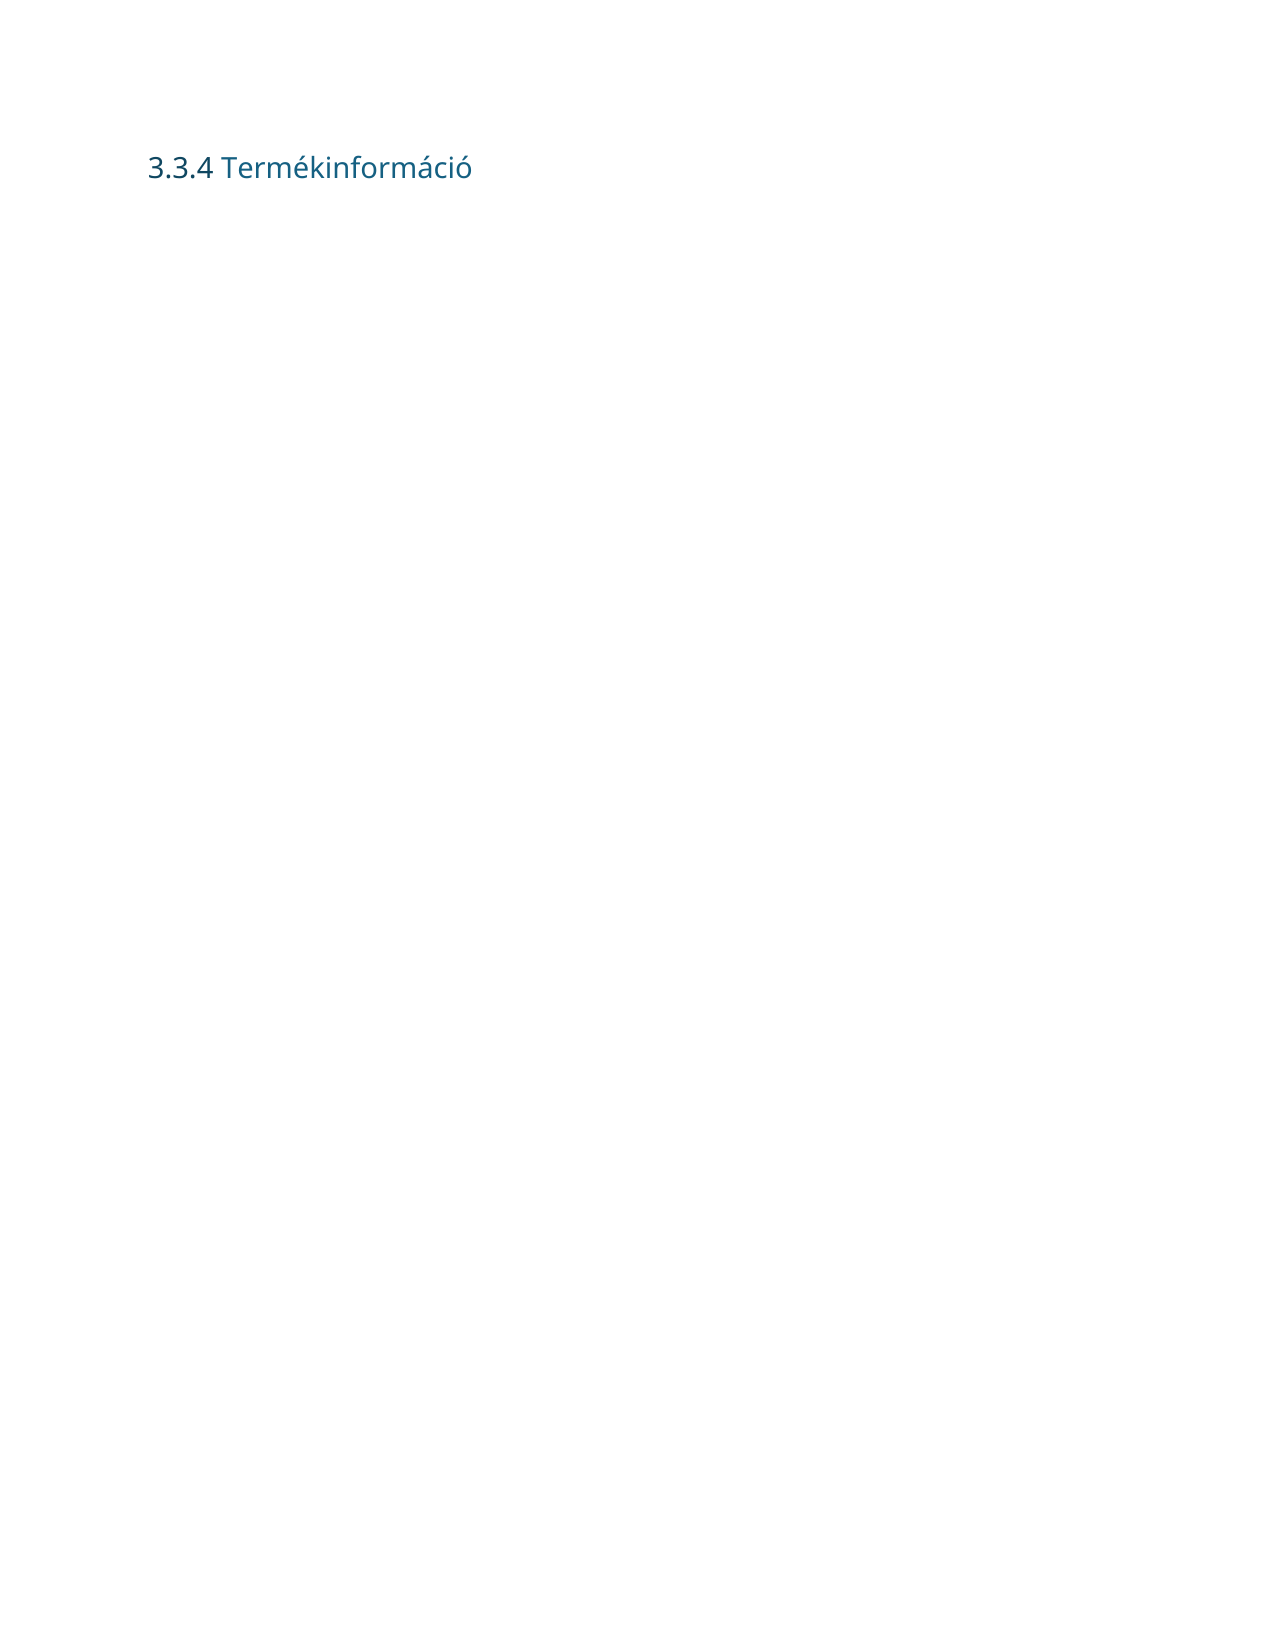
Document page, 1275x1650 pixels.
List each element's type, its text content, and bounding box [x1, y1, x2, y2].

subtitle 3.3.4 Termékinformáció [148, 148, 1127, 187]
